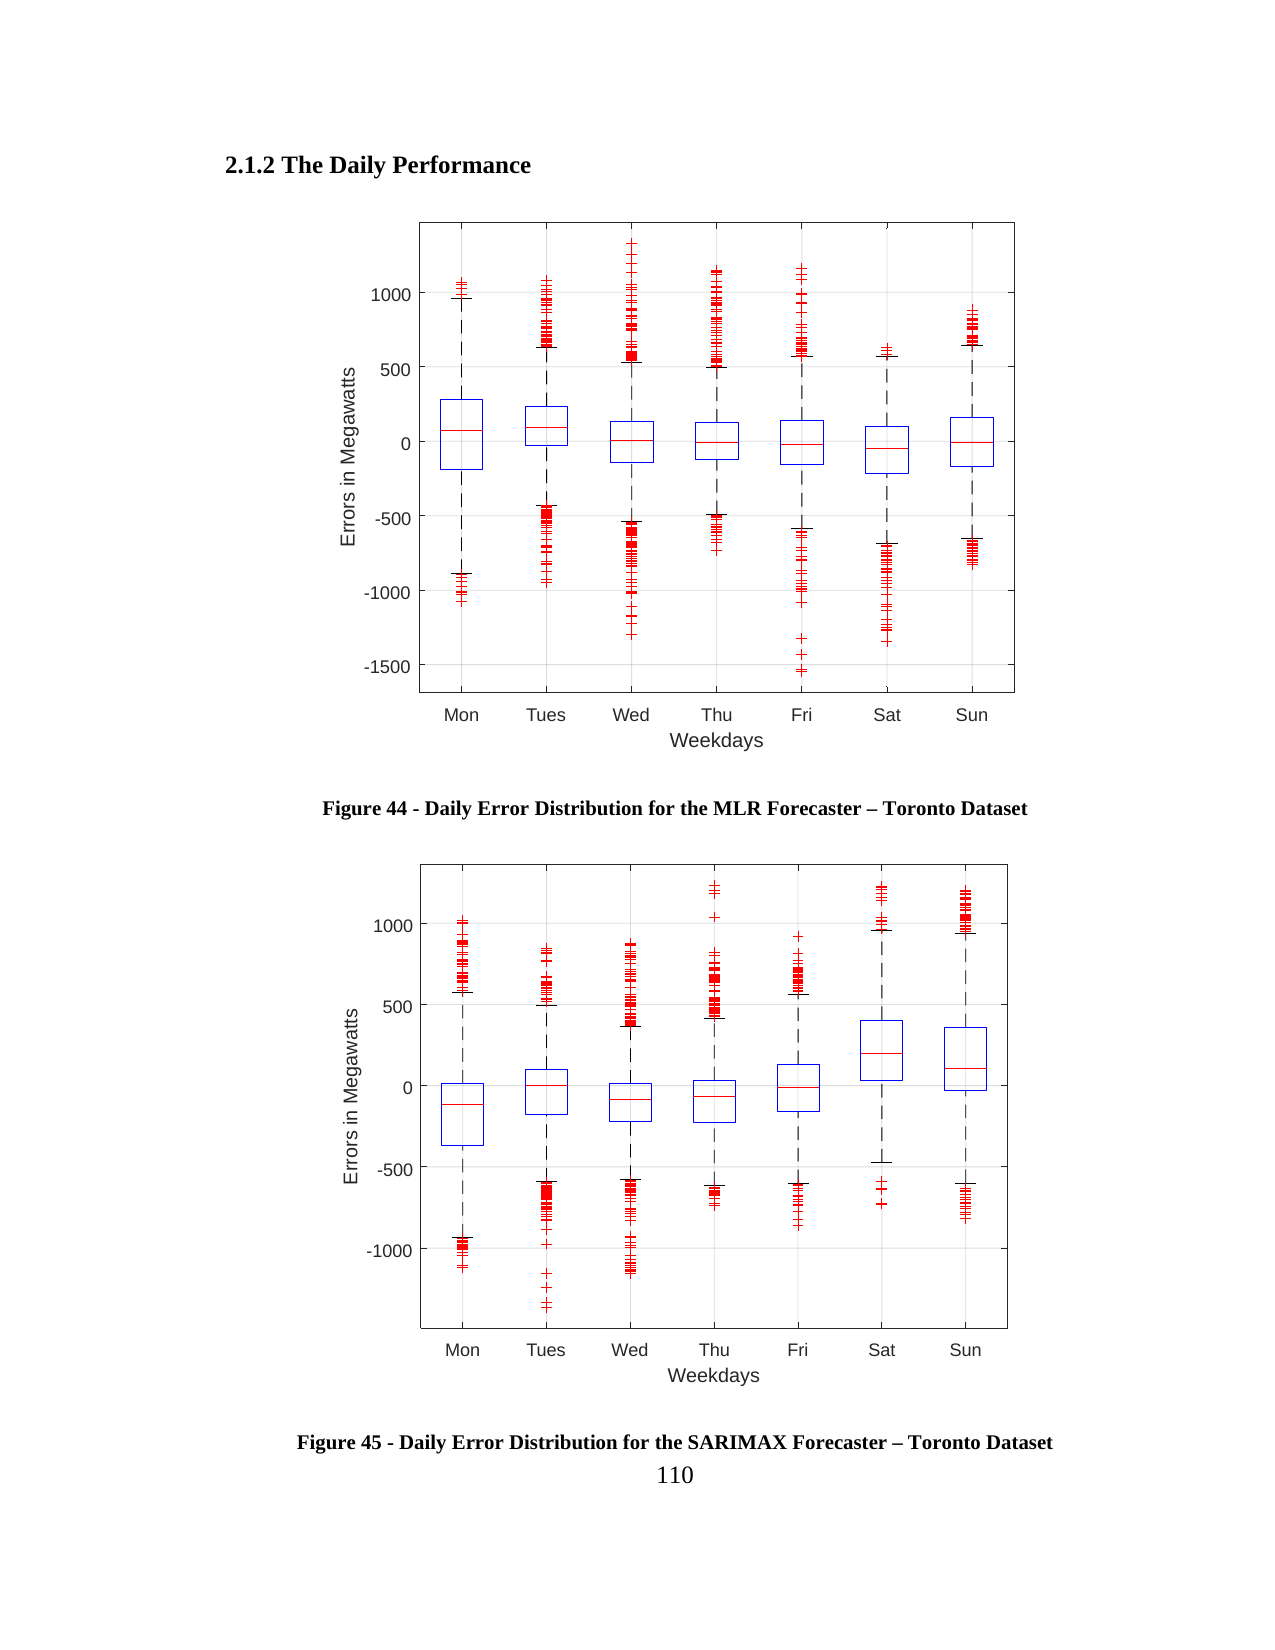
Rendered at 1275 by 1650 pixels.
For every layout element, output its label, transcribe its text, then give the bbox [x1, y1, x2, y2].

text Figure 44 - Daily Error Distribution for the MLR Forecaster – Toronto Dataset [225, 796, 1125, 820]
subtitle 2.1.2 The Daily Performance [225, 150, 1125, 179]
text Figure 45 - Daily Error Distribution for the SARIMAX Forecaster – Toronto Dataset [225, 1430, 1125, 1454]
